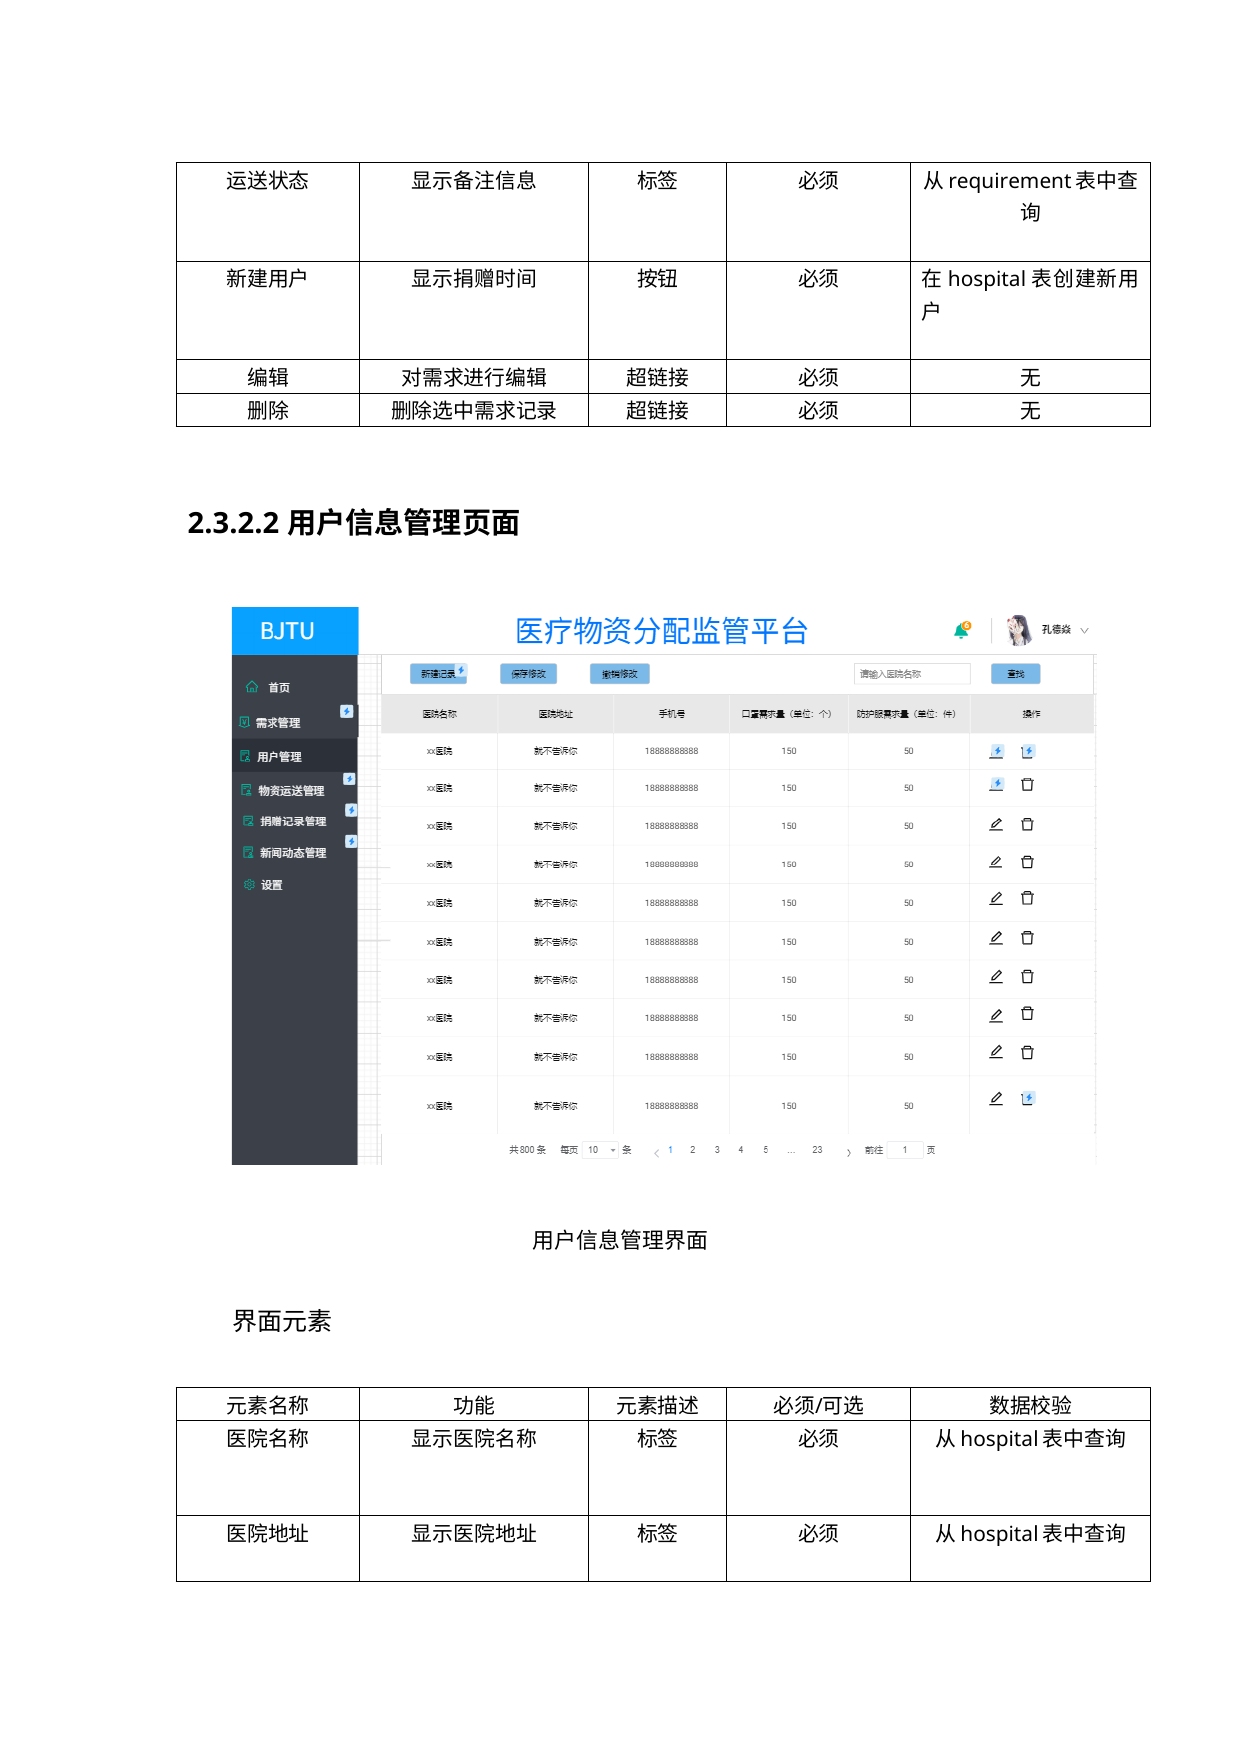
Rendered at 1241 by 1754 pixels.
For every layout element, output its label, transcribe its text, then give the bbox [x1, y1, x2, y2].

table_cell 医院名称 [177, 1421, 359, 1515]
table_cell 无 [911, 394, 1150, 426]
table_cell 显示医院名称 [360, 1421, 588, 1515]
picture [231, 607, 1097, 1165]
table_cell 必须 [727, 394, 910, 426]
table_cell 显示备注信息 [360, 163, 588, 261]
table_cell 显示捐赠时间 [360, 262, 588, 359]
table_cell 显示医院地址 [360, 1516, 588, 1581]
table_cell 运送状态 [177, 163, 359, 261]
table_header 功能 [360, 1388, 588, 1420]
table_cell 必须 [727, 262, 910, 359]
table_cell 从hospital表中查询 [911, 1516, 1150, 1581]
table_cell 编辑 [177, 360, 359, 393]
table_cell 从requirement表中查询 [911, 163, 1150, 261]
table_cell 医院地址 [177, 1516, 359, 1581]
table_cell 标签 [589, 1516, 726, 1581]
table_cell 删除选中需求记录 [360, 394, 588, 426]
table_cell 从hospital表中查询 [911, 1421, 1150, 1515]
table_cell 必须 [727, 163, 910, 261]
table_cell 在hospital表创建新用户 [911, 262, 1150, 359]
table_cell 超链接 [589, 360, 726, 393]
table_cell 标签 [589, 1421, 726, 1515]
table_header 数据校验 [911, 1388, 1150, 1420]
table_cell 超链接 [589, 394, 726, 426]
table_cell 必须 [727, 360, 910, 393]
table_cell 删除 [177, 394, 359, 426]
table_header 元素描述 [589, 1388, 726, 1420]
subtitle 2.3.2.2 用户信息管理页面 [187, 489, 1053, 554]
table_header 元素名称 [177, 1388, 359, 1420]
table_cell 新建用户 [177, 262, 359, 359]
table_header 必须/可选 [727, 1388, 910, 1420]
table_cell 对需求进行编辑 [360, 360, 588, 393]
table_cell 必须 [727, 1421, 910, 1515]
table_cell 必须 [727, 1516, 910, 1581]
table_cell 按钮 [589, 262, 726, 359]
table_cell 标签 [589, 163, 726, 261]
table_cell 无 [911, 360, 1150, 393]
text 用户信息管理界面 [187, 1223, 1053, 1255]
text 界面元素 [187, 1287, 1053, 1352]
